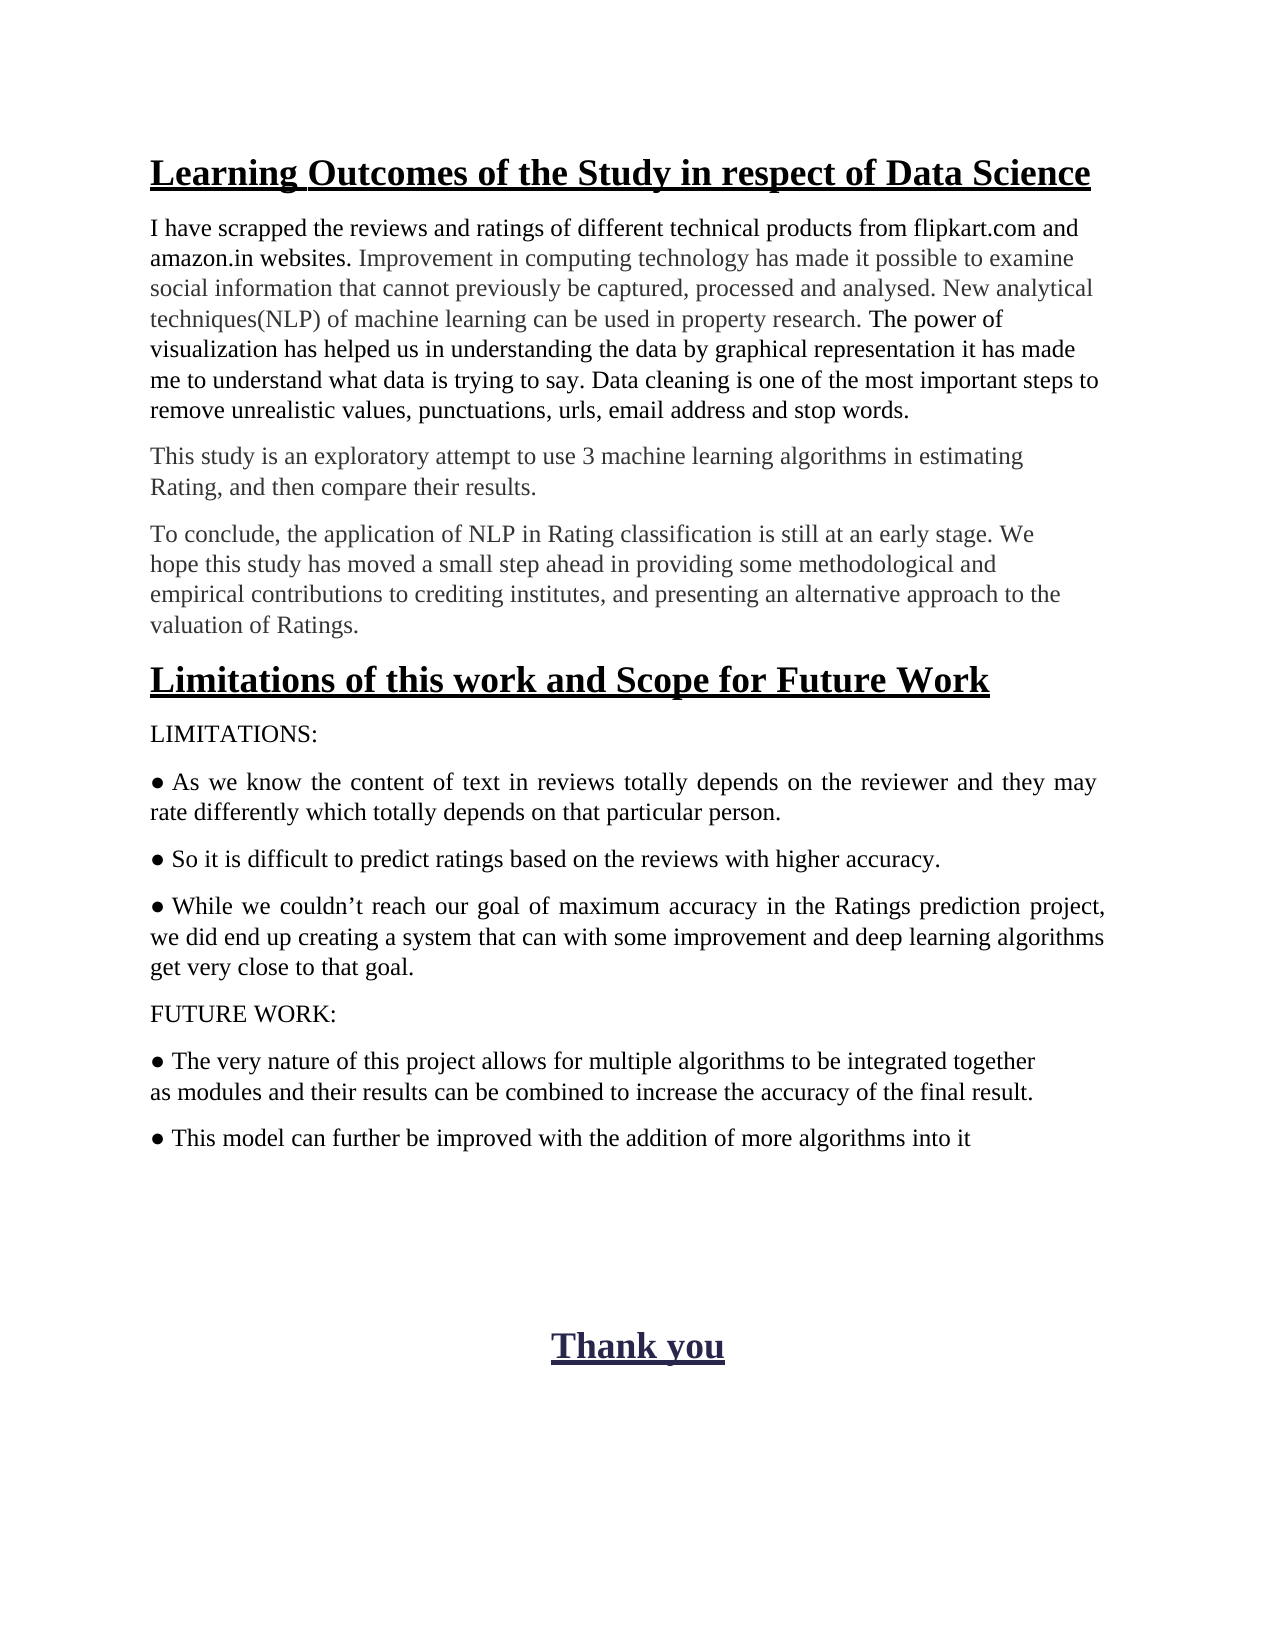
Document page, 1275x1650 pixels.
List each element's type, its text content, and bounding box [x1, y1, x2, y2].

list While we couldn’t reach our goal of maximum accuracy in the Ratings prediction project, we did end up creating a system that can with some improvement and deep learning algorithms get very close to that goal. [150, 891, 1105, 981]
list So it is difficult to predict ratings based on the reviews with higher accuracy. [150, 844, 1252, 873]
text FUTURE WORK: [150, 999, 1252, 1028]
text To conclude, the application of NLP in Rating classification is still at an early stage. We hope this study has moved a small step ahead in providing some methodological and empirical contributions to crediting institutes, and presenting an alternative approach to the valuation of Ratings. [150, 519, 1089, 639]
list The very nature of this project allows for multiple algorithms to be integrated together as modules and their results can be combined to increase the accuracy of the final result. [150, 1046, 1060, 1105]
subtitle Limitations of this work and Scope for Future Work [150, 657, 1252, 700]
text Thank you [312, 1323, 963, 1366]
text I have scrapped the reviews and ratings of different technical products from flipkart.com and amazon.in websites. Improvement in computing technology has made it possible to examine social information that cannot previously be captured, processed and analysed. New analytical techniques(NLP) of machine learning can be used in property research. The power of visualization has helped us in understanding the data by graphical representation it has made me to understand what data is trying to say. Data cleaning is one of the most important steps to remove unrealistic values, punctuations, urls, email address and stop words. [150, 213, 1111, 424]
list As we know the content of text in reviews totally depends on the reviewer and they may rate differently which totally depends on that particular person. [150, 767, 1097, 826]
subtitle Learning Outcomes of the Study in respect of Data Science [150, 150, 1252, 193]
text LIMITATIONS: [150, 719, 1252, 748]
list This model can further be improved with the addition of more algorithms into it [150, 1123, 1252, 1152]
text This study is an exploratory attempt to use 3 machine learning algorithms in estimating Rating, and then compare their results. [150, 441, 1101, 501]
